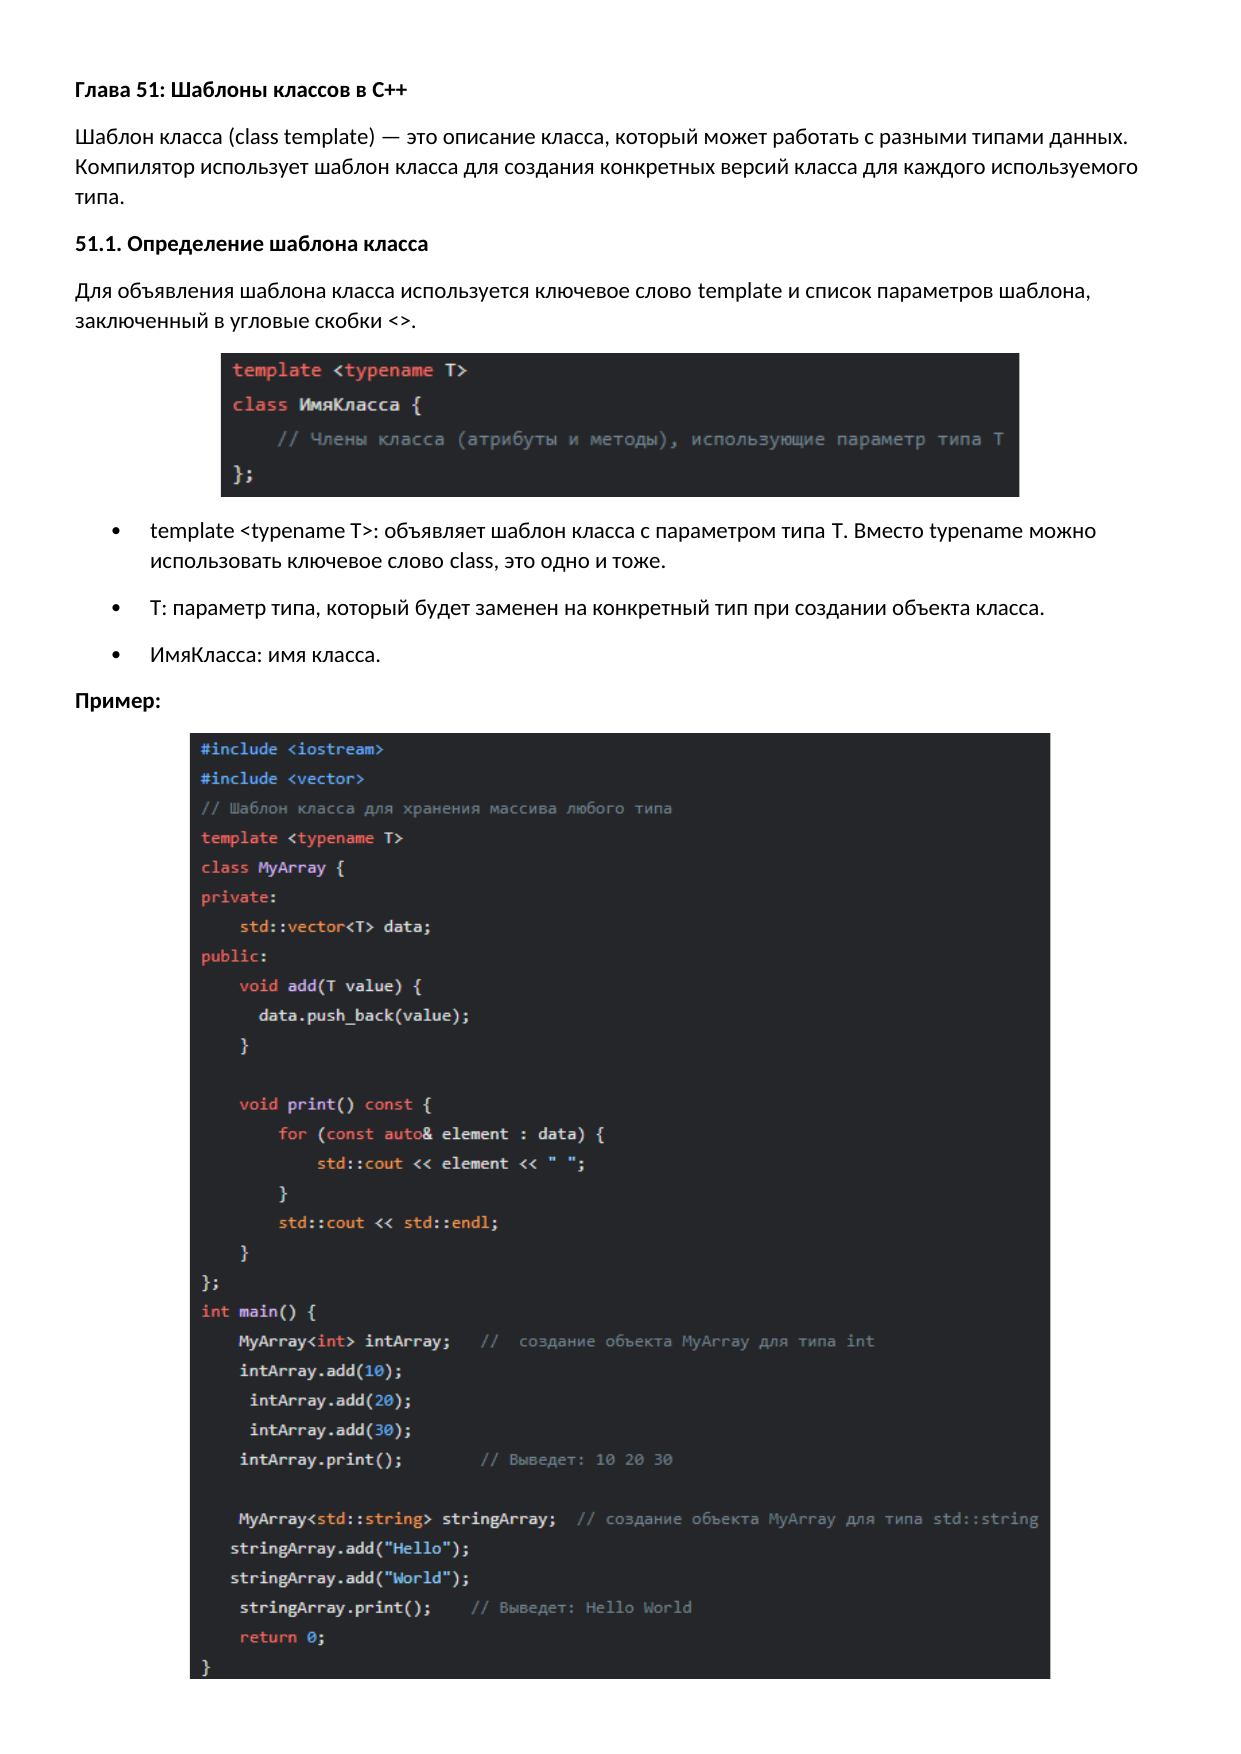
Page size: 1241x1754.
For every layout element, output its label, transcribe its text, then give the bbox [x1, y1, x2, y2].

list T: параметр типа, который будет заменен на конкретный тип при создании объекта класса. [112, 593, 1165, 621]
text Пример: [75, 687, 1165, 714]
text 51.1. Определение шаблона класса [75, 229, 1165, 257]
list template <typename T>: объявляет шаблон класса с параметром типа T. Вместо typename можно использовать ключевое слово class, это одно и тоже. [112, 516, 1165, 574]
text Шаблон класса (class template) — это описание класса, который может работать с разными типами данных. Компилятор использует шаблон класса для создания конкретных версий класса для каждого используемого типа. [75, 122, 1165, 210]
picture [189, 733, 1051, 1679]
picture [220, 353, 1020, 497]
text Глава 51: Шаблоны классов в C++ [75, 75, 1165, 103]
list ИмяКласса: имя класса. [112, 640, 1165, 668]
text Для объявления шаблона класса используется ключевое слово template и список параметров шаблона, заключенный в угловые скобки <>. [75, 276, 1165, 334]
